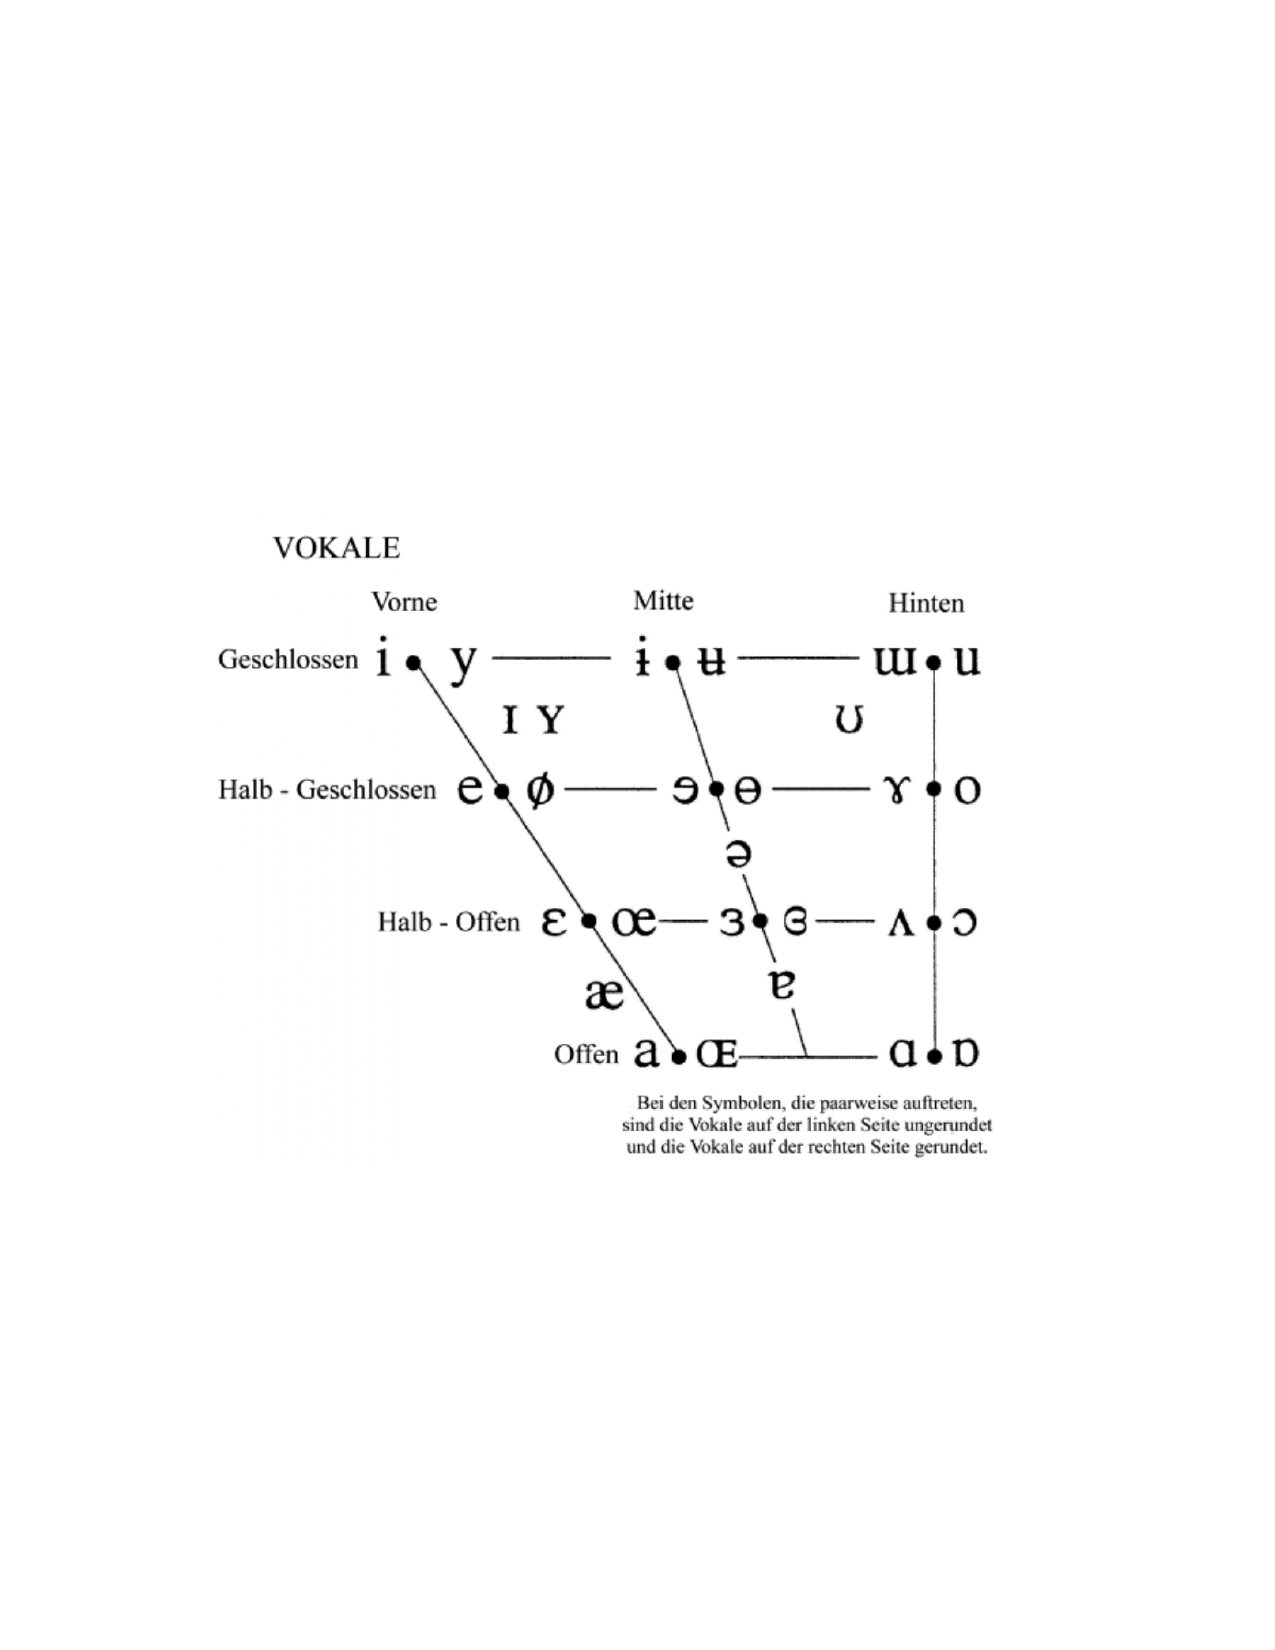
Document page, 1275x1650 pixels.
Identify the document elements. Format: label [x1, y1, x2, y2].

picture [166, 147, 1146, 1503]
